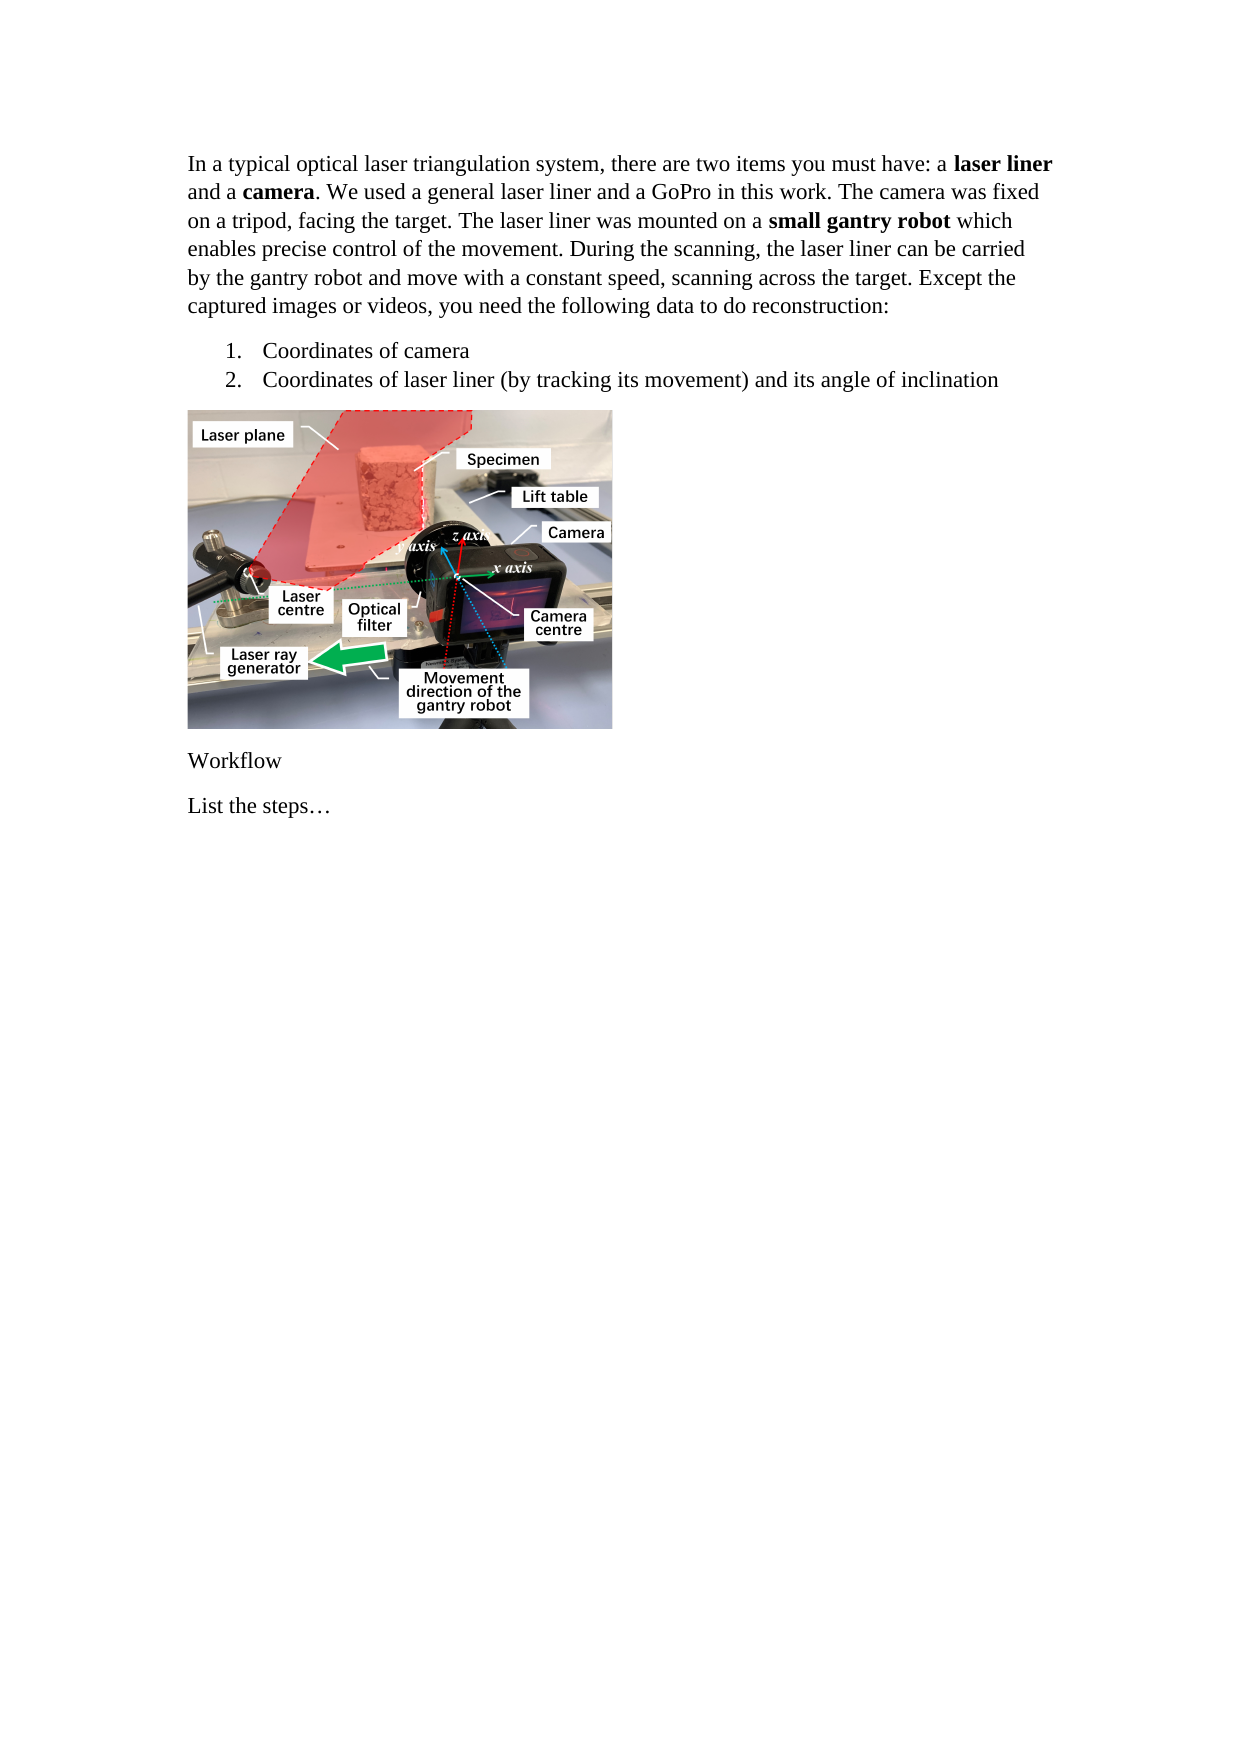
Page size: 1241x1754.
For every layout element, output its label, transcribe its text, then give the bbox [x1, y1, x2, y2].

text List the steps… [187, 793, 1053, 819]
text Workflow [187, 747, 1053, 774]
list Coordinates of camera [225, 337, 1053, 364]
list Coordinates of laser liner (by tracking its movement) and its angle of inclination [225, 366, 1053, 392]
text In a typical optical laser triangulation system, there are two items you must have: a laser liner and a camera. We used a general laser liner and a GoPro in this work. The camera was fixed on a tripod, facing the target. The laser liner was mounted on a small gantry robot which enables precise control of the movement. During the scanning, the laser liner can be carried by the gantry robot and move with a constant speed, scanning across the target. Except the captured images or videos, you need the following data to do reconstruction: [187, 150, 1053, 318]
picture [187, 410, 615, 729]
